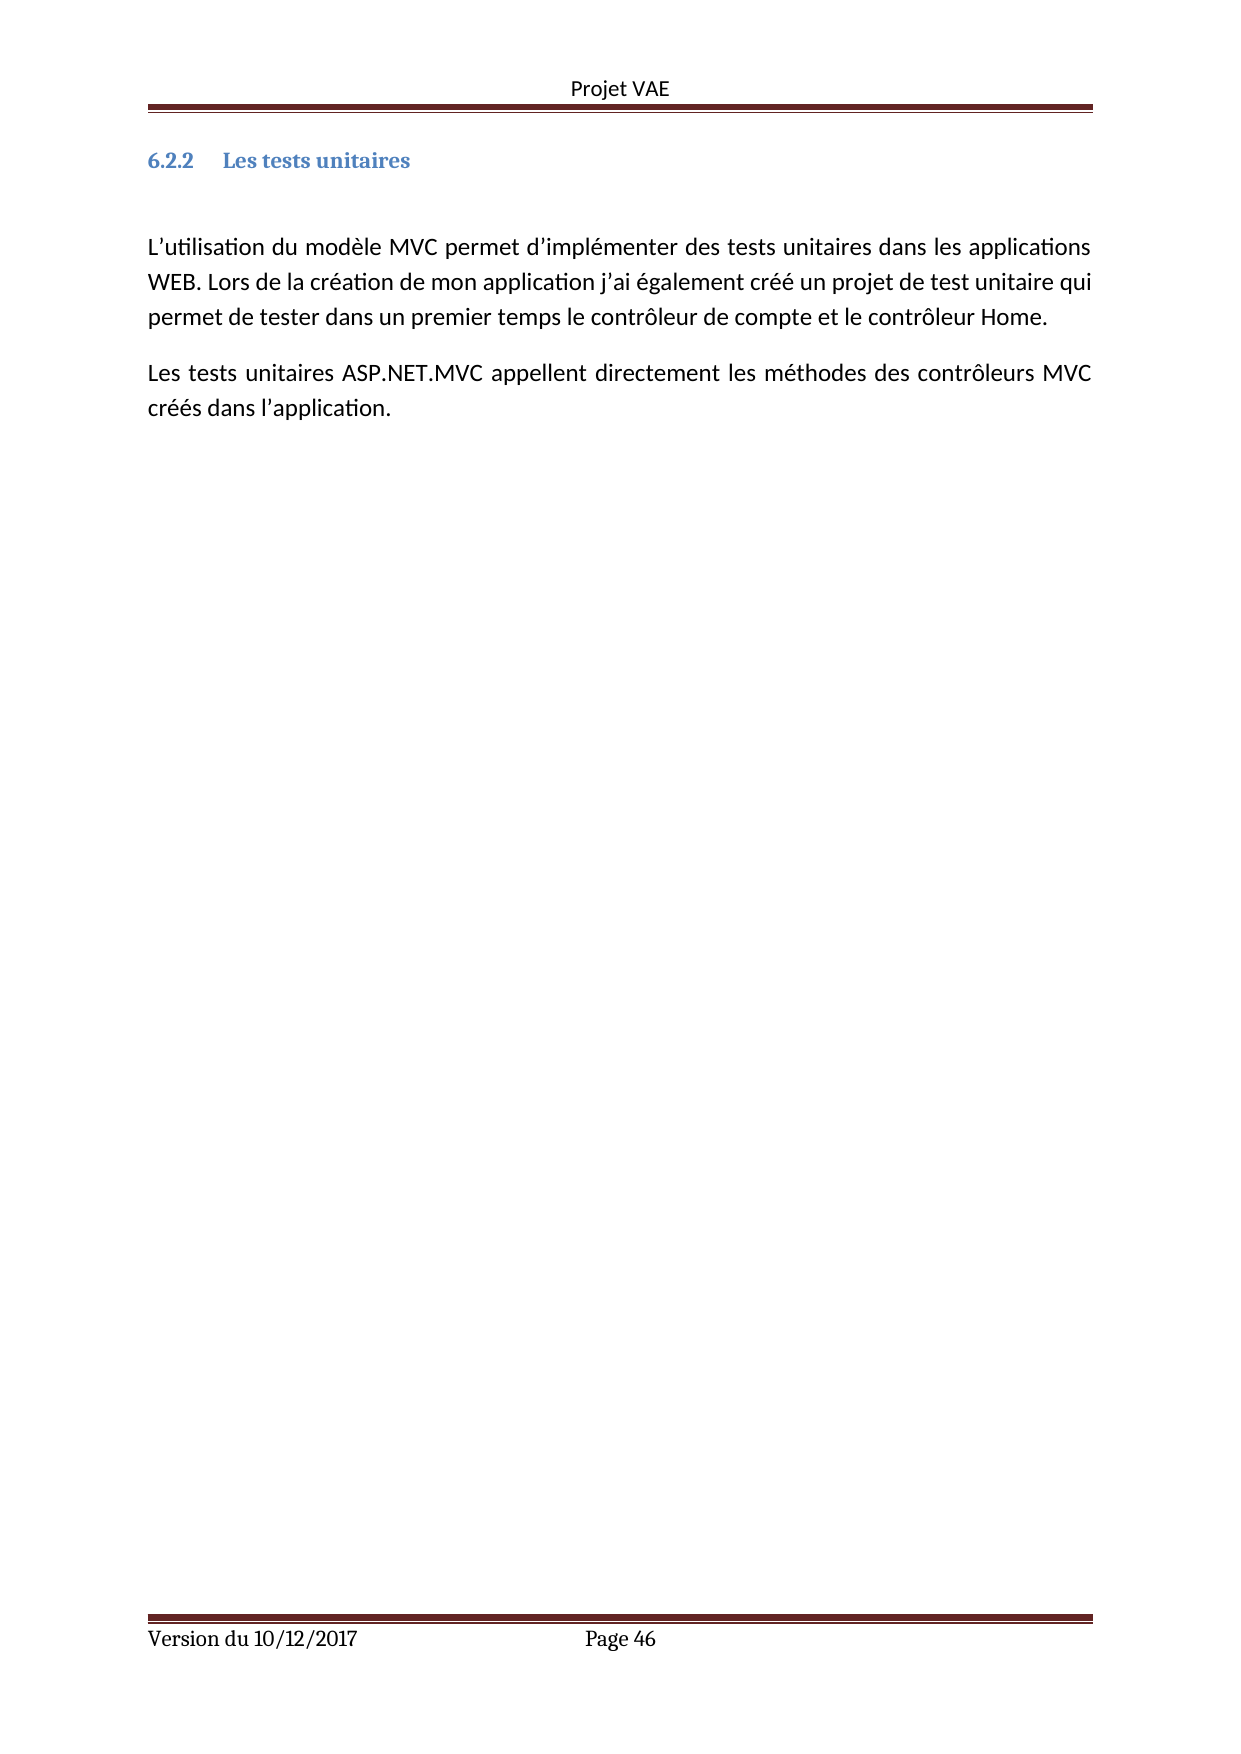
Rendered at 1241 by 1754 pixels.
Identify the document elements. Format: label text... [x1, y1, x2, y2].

text Les tests unitaires ASP.NET.MVC appellent directement les méthodes des contrôleurs MVC créés dans l’application. [148, 357, 1093, 422]
text L’utilisation du modèle MVC permet d’implémenter des tests unitaires dans les applications WEB. Lors de la création de mon application j’ai également créé un projet de test unitaire qui permet de tester dans un premier temps le contrôleur de compte et le contrôleur Home. [148, 231, 1093, 331]
subtitle Les tests unitaires [148, 148, 1093, 174]
